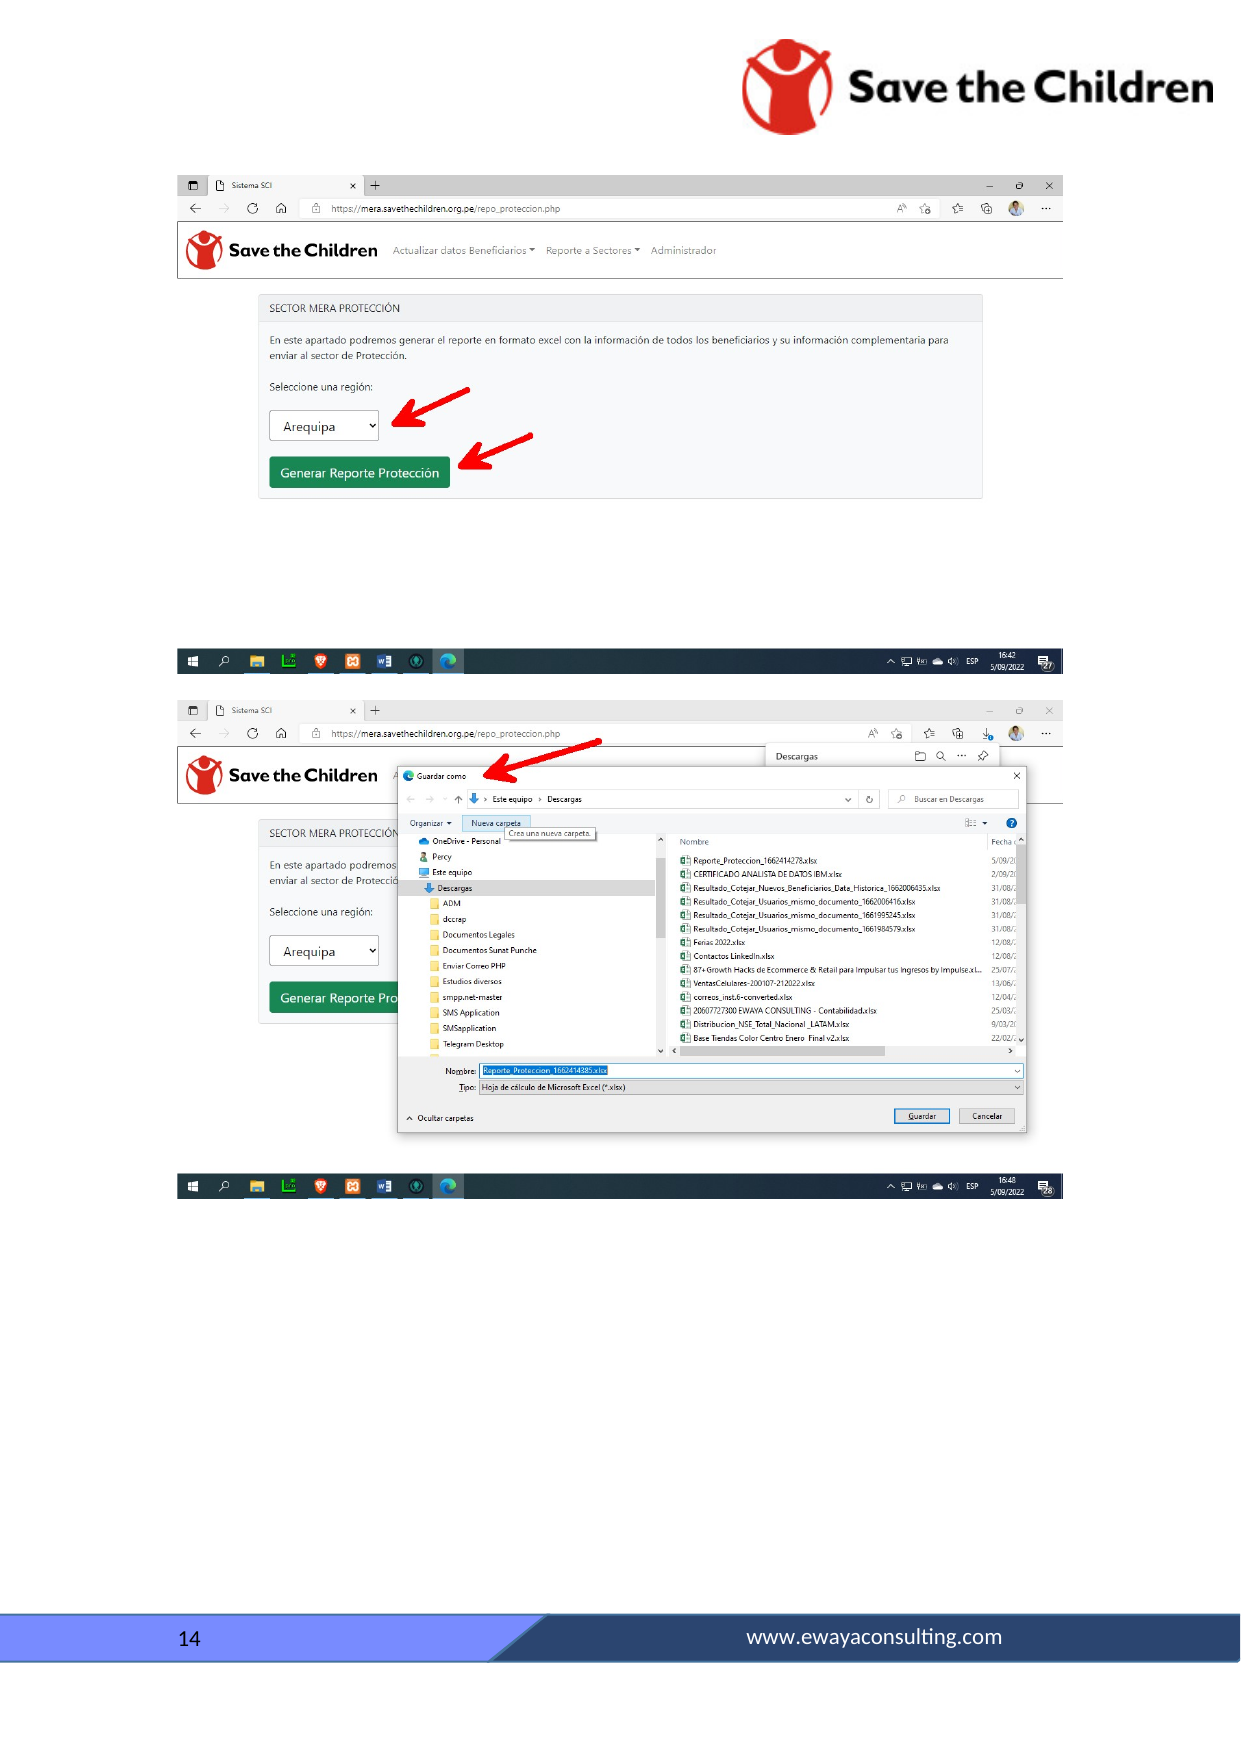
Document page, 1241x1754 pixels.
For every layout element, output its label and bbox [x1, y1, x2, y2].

picture [742, 39, 1213, 135]
picture [177, 700, 1063, 1199]
picture [177, 175, 1063, 674]
